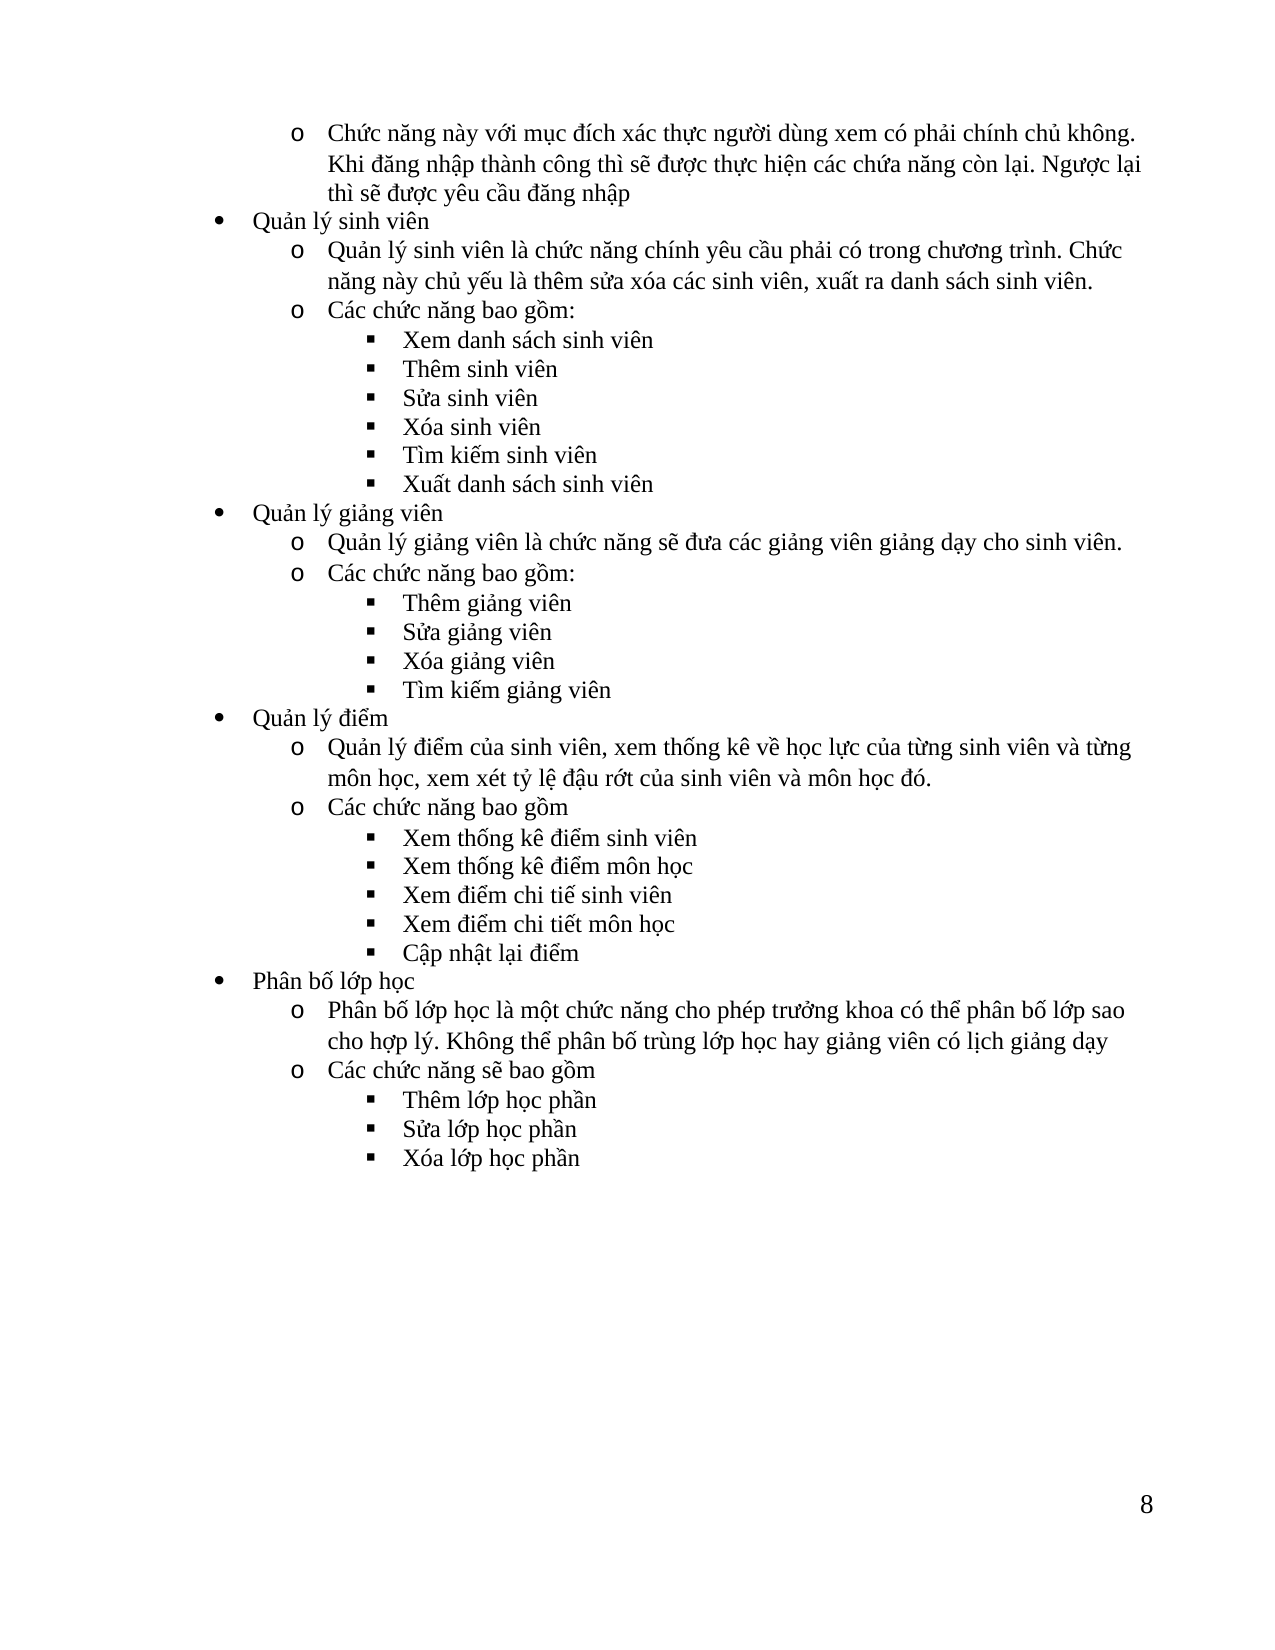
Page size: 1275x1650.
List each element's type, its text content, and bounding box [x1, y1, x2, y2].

list Quản lý giảng viên là chức năng sẽ đưa các giảng viên giảng dạy cho sinh viên. [290, 527, 1153, 558]
list Thêm lớp học phần [365, 1086, 1153, 1114]
list Cập nhật lại điểm [365, 938, 1153, 966]
list Phân bố lớp học [215, 966, 1153, 995]
list Xem danh sách sinh viên [365, 326, 1153, 354]
list Quản lý sinh viên là chức năng chính yêu cầu phải có trong chương trình. Chức năng này chủ yếu là thêm sửa xóa các sinh viên, xuất ra danh sách sinh viên. [290, 235, 1153, 295]
list Sửa giảng viên [365, 617, 1153, 646]
list Các chức năng bao gồm [290, 792, 1153, 823]
list Các chức năng bao gồm: [290, 295, 1153, 326]
list Xem thống kê điểm sinh viên [365, 823, 1153, 851]
list Xem điểm chi tiế sinh viên [365, 880, 1153, 909]
list Quản lý điểm [215, 703, 1153, 732]
list Tìm kiếm giảng viên [365, 675, 1153, 703]
list Phân bố lớp học là một chức năng cho phép trưởng khoa có thể phân bố lớp sao cho hợp lý. Không thể phân bố trùng lớp học hay giảng viên có lịch giảng dạy [290, 995, 1153, 1055]
list Xuất danh sách sinh viên [365, 469, 1153, 498]
list Sửa lớp học phần [365, 1114, 1153, 1143]
list Thêm sinh viên [365, 354, 1153, 383]
list Quản lý sinh viên [215, 206, 1153, 235]
list Xóa giảng viên [365, 646, 1153, 675]
list Xóa sinh viên [365, 412, 1153, 441]
list Sửa sinh viên [365, 383, 1153, 412]
list Xem điểm chi tiết môn học [365, 909, 1153, 938]
list Thêm giảng viên [365, 588, 1153, 617]
list Quản lý điểm của sinh viên, xem thống kê về học lực của từng sinh viên và từng môn học, xem xét tỷ lệ đậu rớt của sinh viên và môn học đó. [290, 732, 1153, 792]
list Tìm kiếm sinh viên [365, 441, 1153, 469]
list Quản lý giảng viên [215, 498, 1153, 527]
list Xem thống kê điểm môn học [365, 851, 1153, 880]
list Các chức năng bao gồm: [290, 558, 1153, 588]
list Chức năng này với mục đích xác thực người dùng xem có phải chính chủ không. Khi đăng nhập thành công thì sẽ được thực hiện các chứa năng còn lại. Ngược lại thì sẽ được yêu cầu đăng nhập [290, 118, 1153, 206]
list Các chức năng sẽ bao gồm [290, 1055, 1153, 1086]
list Xóa lớp học phần [365, 1143, 1153, 1172]
